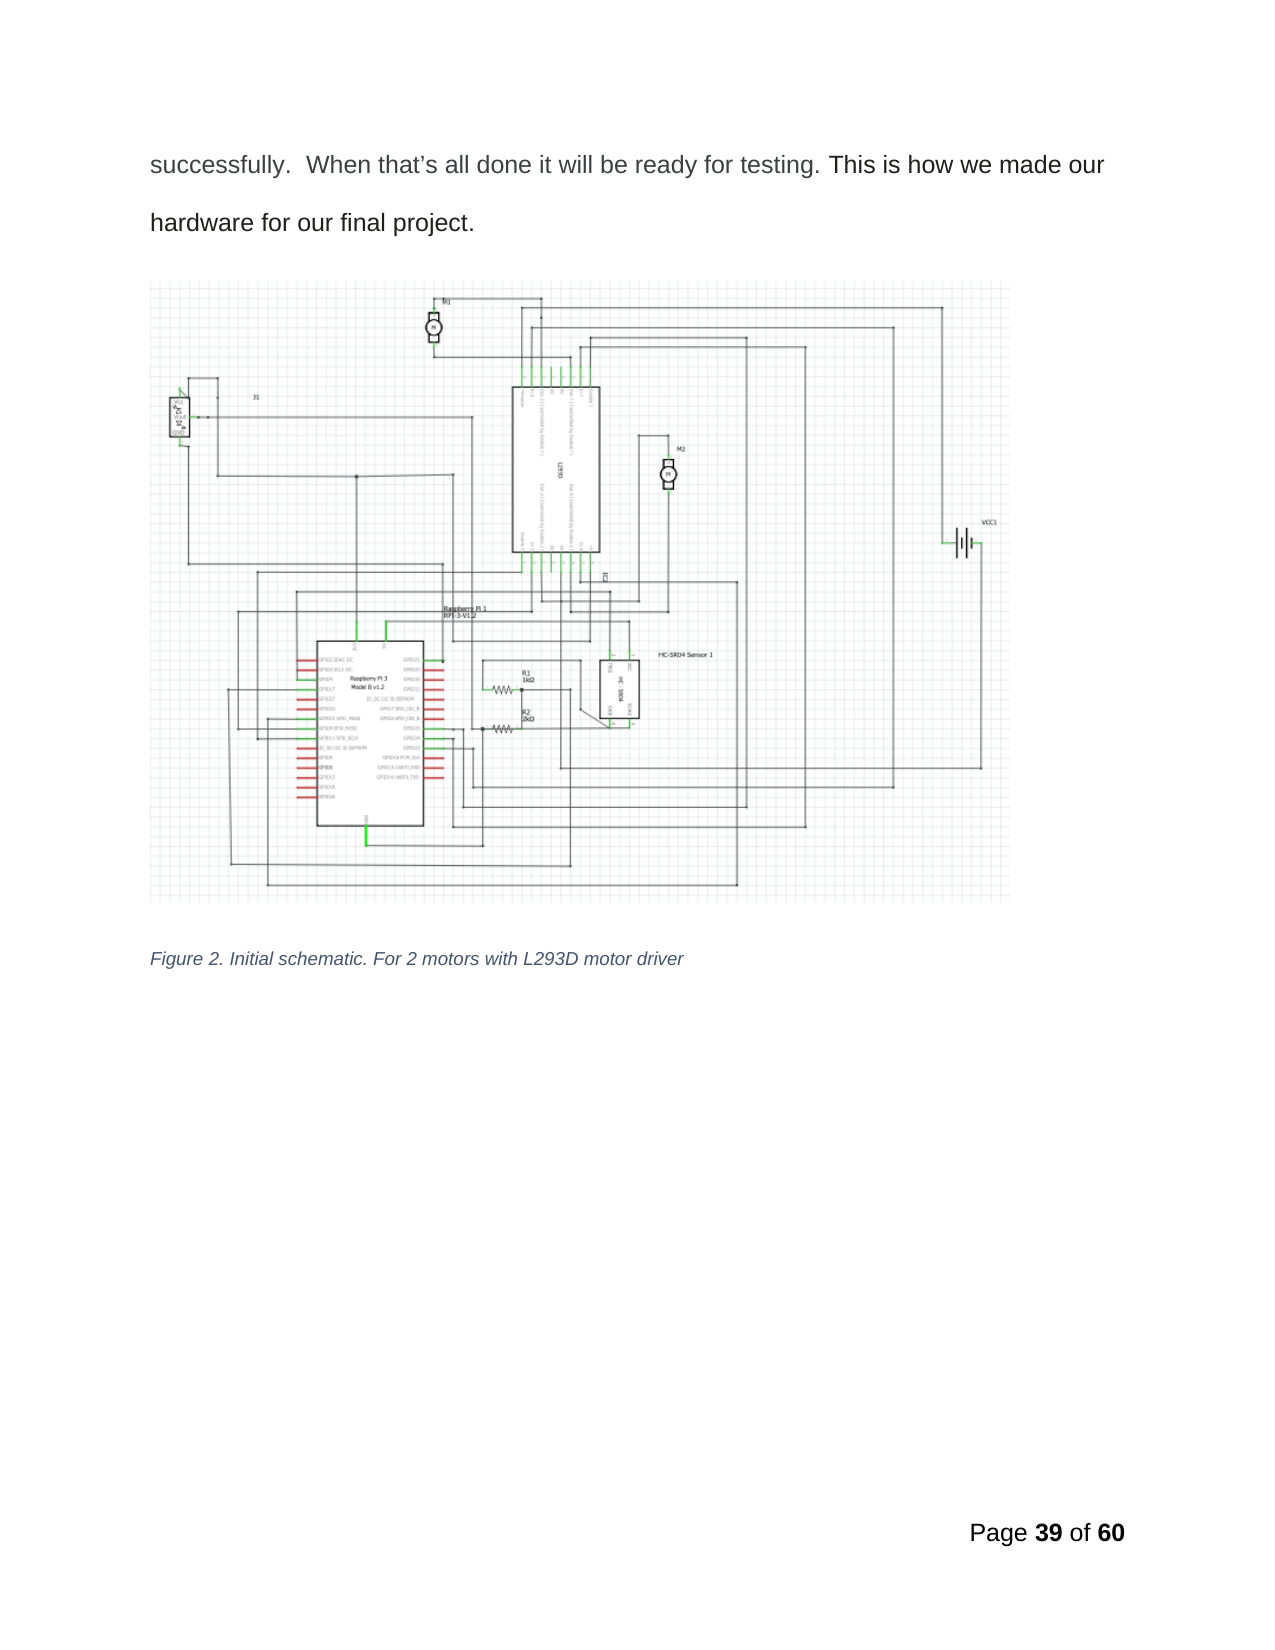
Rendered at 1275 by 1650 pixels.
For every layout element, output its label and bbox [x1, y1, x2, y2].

picture [150, 281, 1011, 903]
